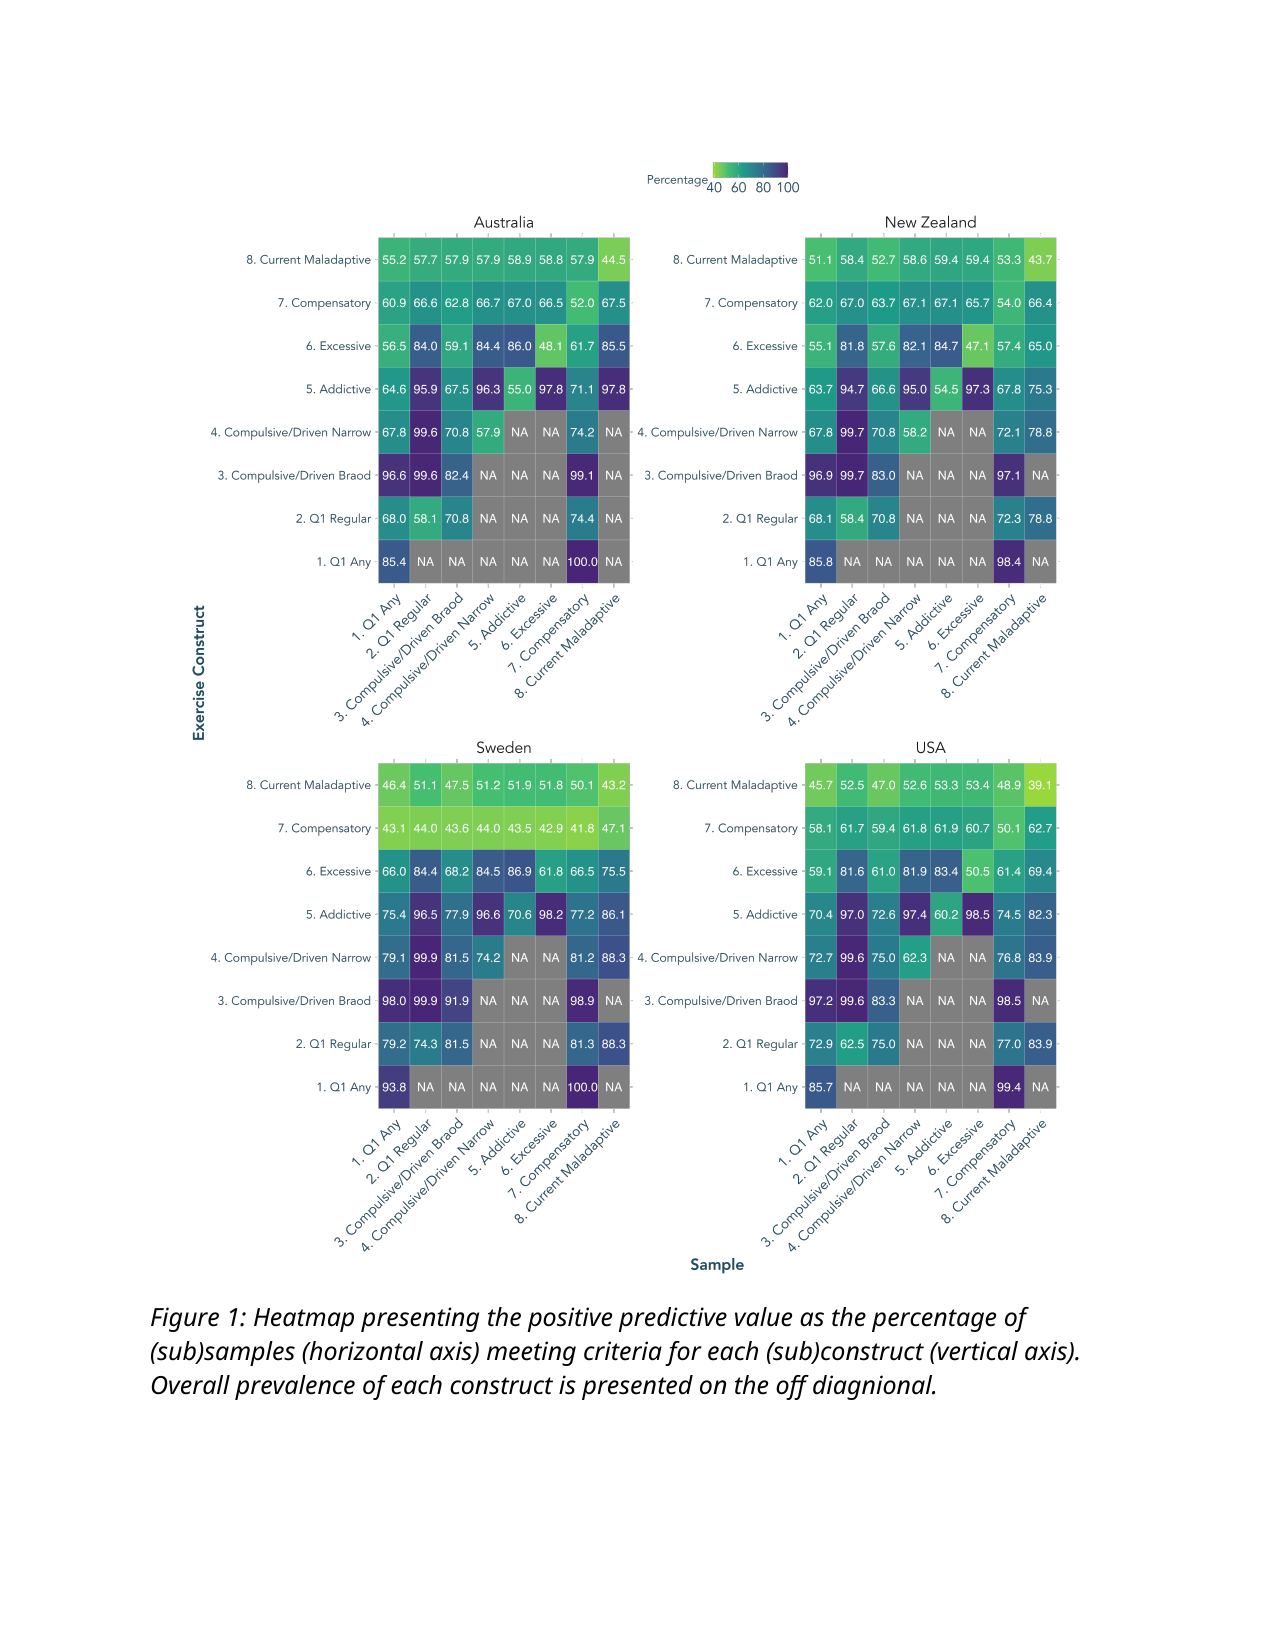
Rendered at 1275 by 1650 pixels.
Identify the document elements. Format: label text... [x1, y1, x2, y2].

table_header Figure 1: Heatmap presenting the positive predictive value as the percentage of (sub)samples (horizontal axis) meeting criteria for each (sub)construct (vertical axis). Overall prevalence of each construct is presented on the off diagnional. [139, 150, 1114, 1414]
